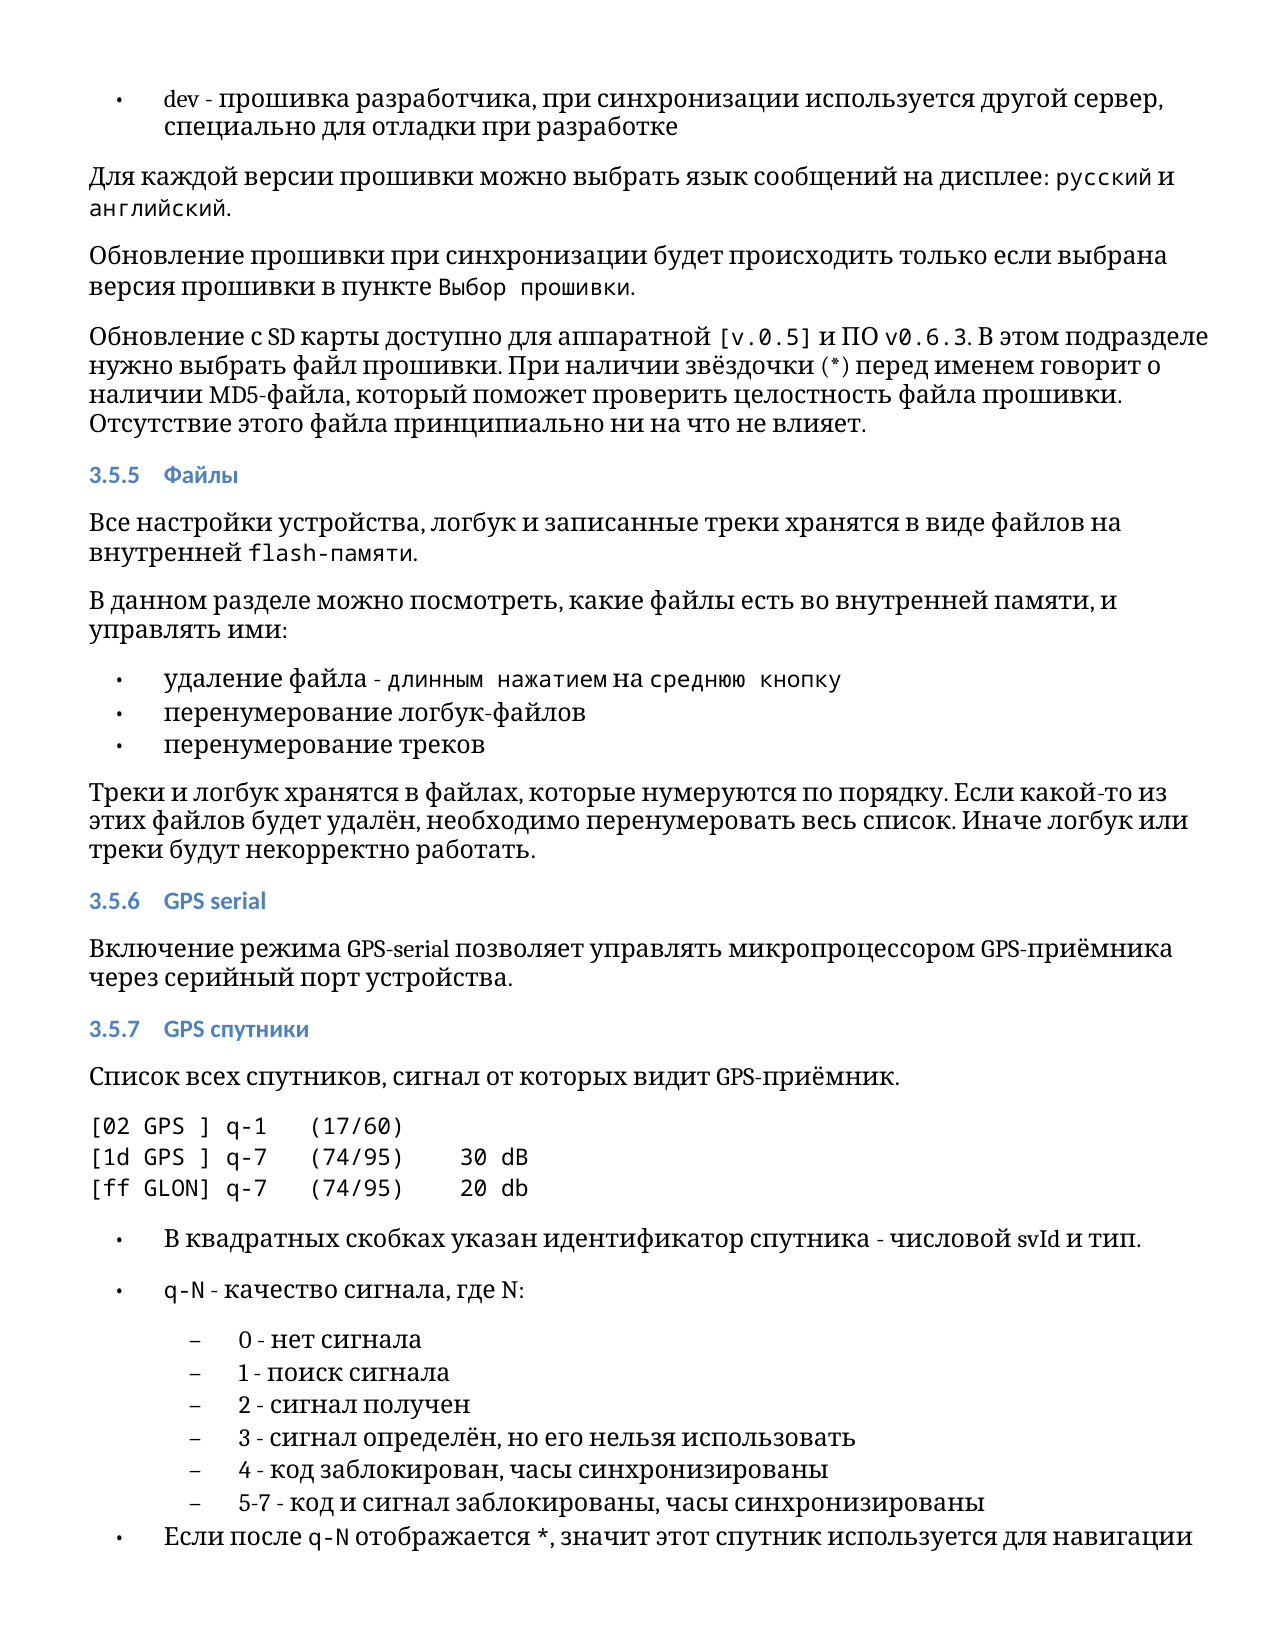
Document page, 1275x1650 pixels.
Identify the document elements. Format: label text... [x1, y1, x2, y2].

text Для каждой версии прошивки можно выбрать язык сообщений на дисплее: русский и английский. [88, 161, 1211, 223]
list удаление файла - длинным нажатием на среднюю кнопку [113, 663, 1211, 695]
text [02 GPS ] q-1 (17/60) [1d GPS ] q-7 (74/95) 30 dB [ff GLON] q-7 (74/95) 20 db [88, 1110, 1211, 1204]
list 1 - поиск сигнала [188, 1359, 1211, 1387]
text Обновление с SD карты доступно для аппаратной [v.0.5] и ПО v0.6.3. В этом подразделе нужно выбрать файл прошивки. При наличии звёздочки (*) перед именем говорит о наличии MD5-файла, который поможет проверить целостность файла прошивки. Отсутствие этого файла принципиально ни на что не влияет. [88, 321, 1211, 438]
list Если после q-N отображается *, значит этот спутник используется для навигации [113, 1521, 1211, 1552]
subtitle 3.5.5 Файлы [88, 459, 1211, 490]
list 4 - код заблокирован, часы синхронизированы [188, 1456, 1211, 1485]
subtitle 3.5.7 GPS спутники [88, 1013, 1211, 1044]
text Включение режима GPS-serial позволяет управлять микропроцессором GPS-приёмника через серийный порт устройства. [88, 935, 1211, 992]
list 5-7 - код и сигнал заблокированы, часы синхронизированы [188, 1489, 1211, 1517]
list 3 - сигнал определён, но его нельзя использовать [188, 1424, 1211, 1452]
list 2 - сигнал получен [188, 1391, 1211, 1420]
text В данном разделе можно посмотреть, какие файлы есть во внутренней памяти, и управлять ими: [88, 587, 1211, 645]
list перенумерование треков [113, 731, 1211, 760]
list перенумерование логбук-файлов [113, 698, 1211, 727]
text Треки и логбук хранятся в файлах, которые нумеруются по порядку. Если какой-то из этих файлов будет удалён, необходимо перенумеровать весь список. Иначе логбук или треки будут некорректно работать. [88, 778, 1211, 865]
text Список всех спутников, сигнал от которых видит GPS-приёмник. [88, 1062, 1211, 1091]
list dev - прошивка разработчика, при синхронизации используется другой сервер, специально для отладки при разработке [113, 84, 1211, 142]
list В квадратных скобках указан идентификатор спутника - числовой svId и тип. [113, 1224, 1211, 1253]
subtitle 3.5.6 GPS serial [88, 886, 1211, 916]
list q-N - качество сигнала, где N: [113, 1274, 1211, 1305]
list 0 - нет сигнала [188, 1326, 1211, 1355]
text Обновление прошивки при синхронизации будет происходить только если выбрана версия прошивки в пункте Выбор прошивки. [88, 242, 1211, 302]
text Все настройки устройства, логбук и записанные треки хранятся в виде файлов на внутренней flash-памяти. [88, 508, 1211, 568]
